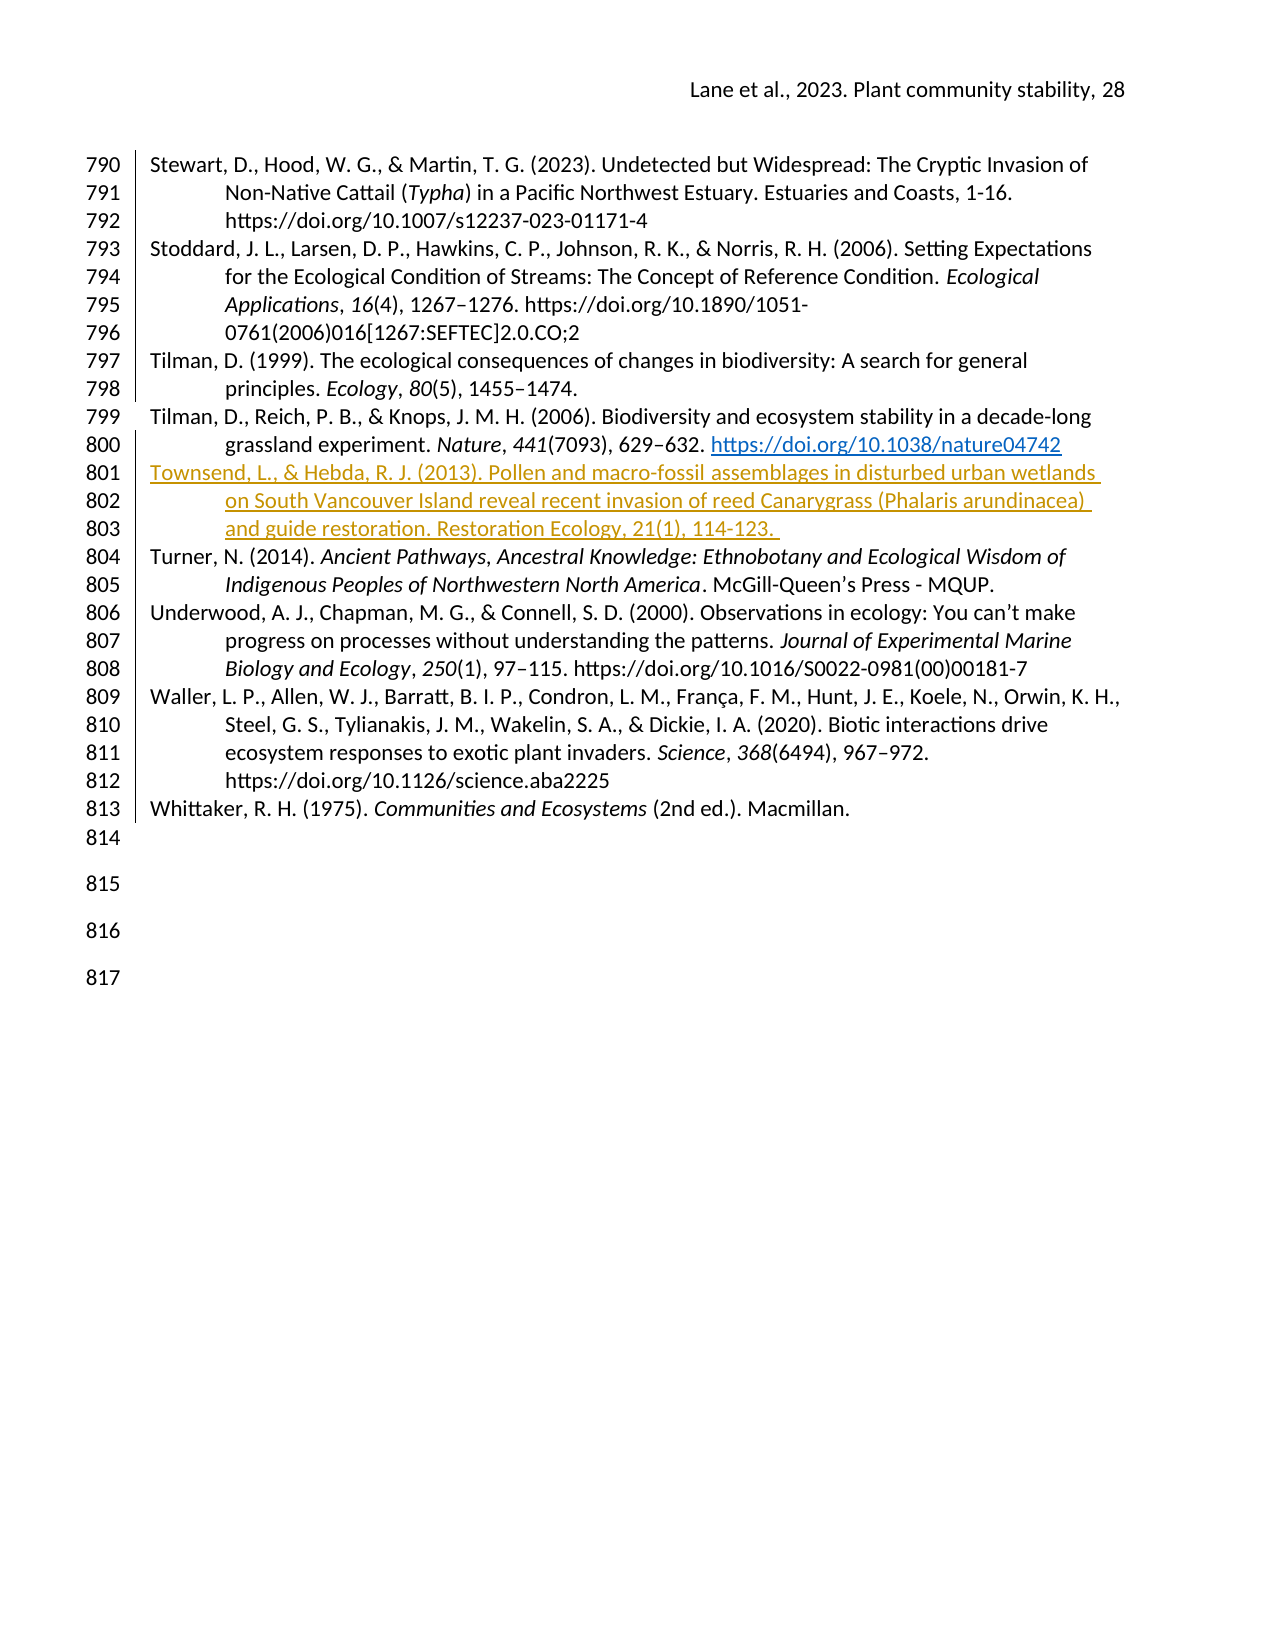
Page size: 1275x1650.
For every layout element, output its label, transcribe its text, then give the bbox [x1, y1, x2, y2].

text Tilman, D. (1999). The ecological consequences of changes in biodiversity: A search for general principles. Ecology, 80(5), 1455–1474. [150, 346, 1125, 402]
text Turner, N. (2014). Ancient Pathways, Ancestral Knowledge: Ethnobotany and Ecological Wisdom of Indigenous Peoples of Northwestern North America. McGill-Queen’s Press - MQUP. [150, 542, 1125, 598]
text Whittaker, R. H. (1975). Communities and Ecosystems (2nd ed.). Macmillan. [150, 794, 1125, 822]
text Underwood, A. J., Chapman, M. G., & Connell, S. D. (2000). Observations in ecology: You can’t make progress on processes without understanding the patterns. Journal of Experimental Marine Biology and Ecology, 250(1), 97–115. https://doi.org/10.1016/S0022-0981(00)00181-7 [150, 598, 1125, 682]
text Waller, L. P., Allen, W. J., Barratt, B. I. P., Condron, L. M., França, F. M., Hunt, J. E., Koele, N., Orwin, K. H., Steel, G. S., Tylianakis, J. M., Wakelin, S. A., & Dickie, I. A. (2020). Biotic interactions drive ecosystem responses to exotic plant invaders. Science, 368(6494), 967–972. https://doi.org/10.1126/science.aba2225 [150, 682, 1125, 794]
text Stewart, D., Hood, W. G., & Martin, T. G. (2023). Undetected but Widespread: The Cryptic Invasion of Non-Native Cattail (Typha) in a Pacific Northwest Estuary. Estuaries and Coasts, 1-16. https://doi.org/10.1007/s12237-023-01171-4 [150, 150, 1125, 234]
text Stoddard, J. L., Larsen, D. P., Hawkins, C. P., Johnson, R. K., & Norris, R. H. (2006). Setting Expectations for the Ecological Condition of Streams: The Concept of Reference Condition. Ecological Applications, 16(4), 1267–1276. https://doi.org/10.1890/1051-0761(2006)016[1267:SEFTEC]2.0.CO;2 [150, 234, 1125, 346]
text Tilman, D., Reich, P. B., & Knops, J. M. H. (2006). Biodiversity and ecosystem stability in a decade-long grassland experiment. Nature, 441(7093), 629–632. https://doi.org/10.1038/nature04742 [150, 402, 1125, 458]
